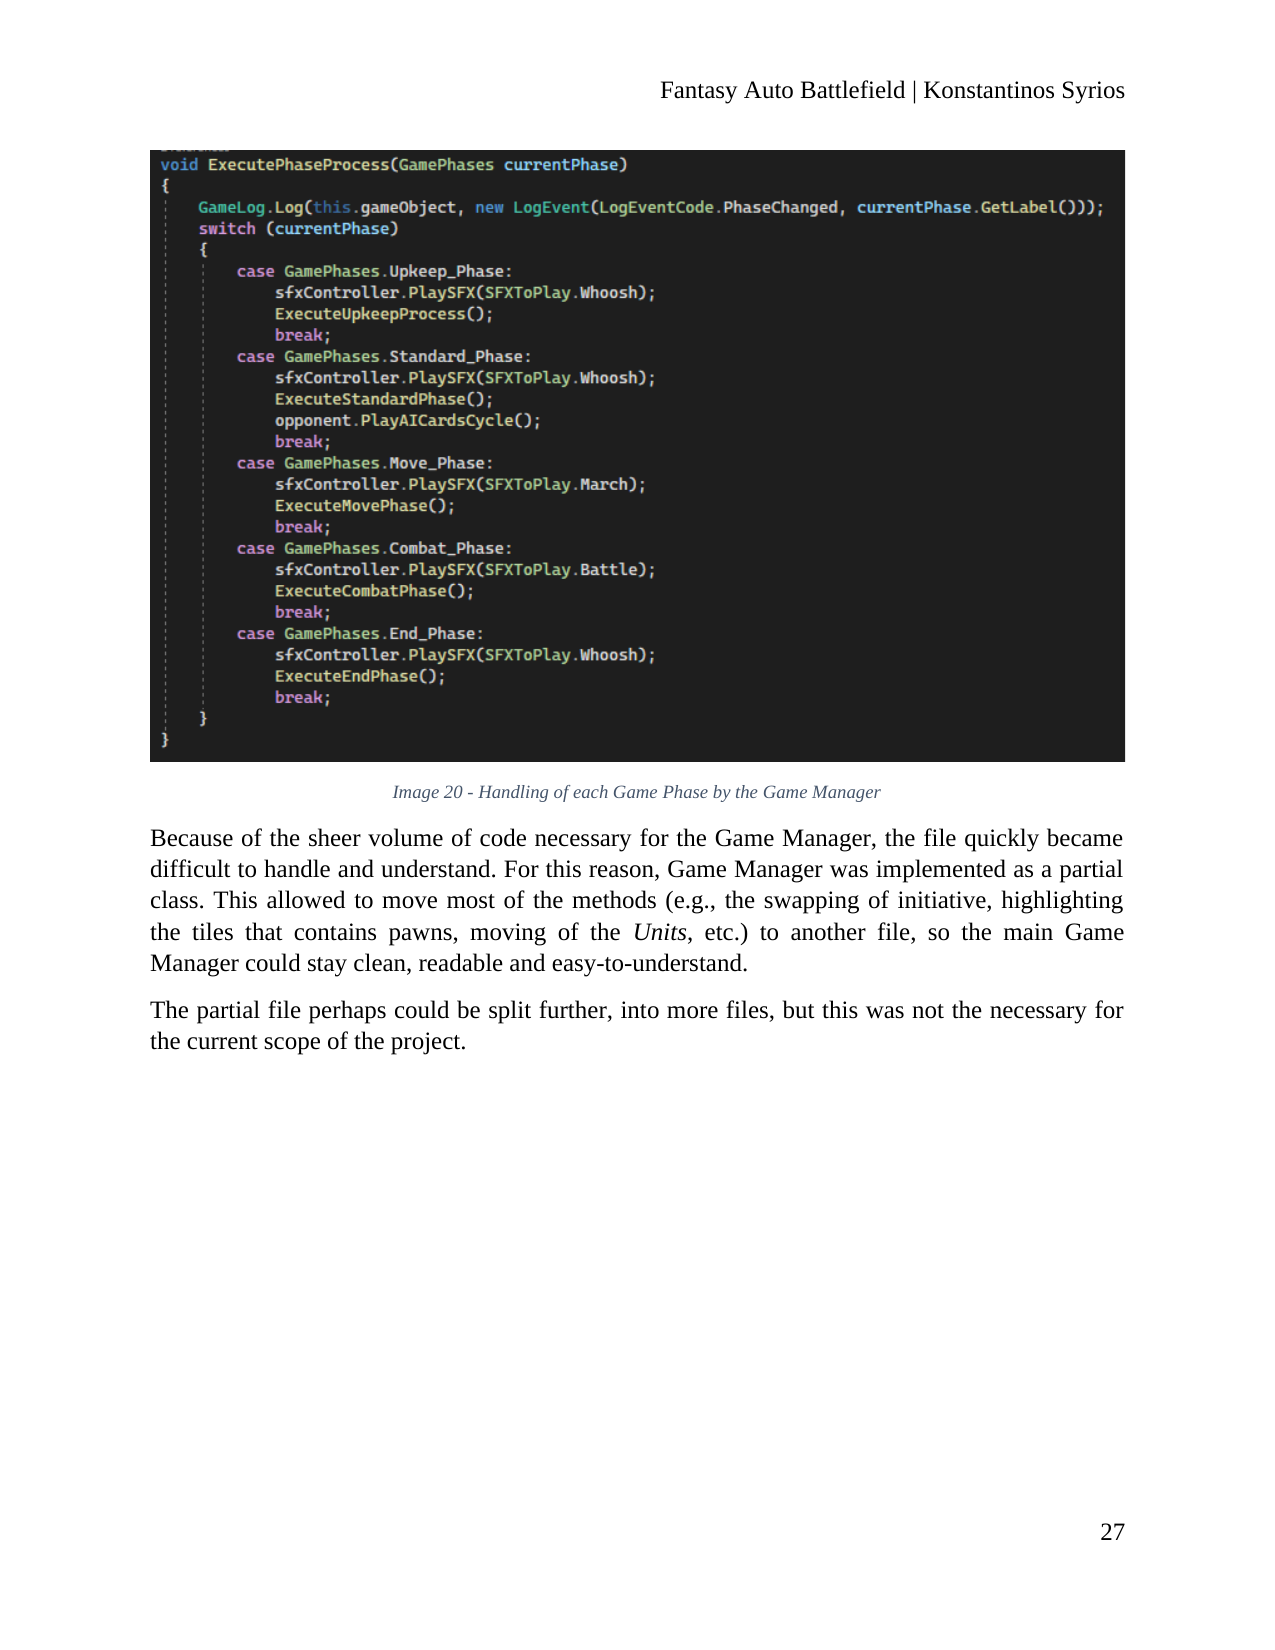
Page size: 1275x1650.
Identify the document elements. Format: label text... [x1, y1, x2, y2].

picture [150, 150, 1125, 762]
text Because of the sheer volume of code necessary for the Game Manager, the file quickly became difficult to handle and understand. For this reason, Game Manager was implemented as a partial class. This allowed to move most of the methods (e.g., the swapping of initiative, highlighting the tiles that contains pawns, moving of the Units, etc.) to another file, so the main Game Manager could stay clean, readable and easy-to-understand. [150, 823, 1125, 976]
text Image 20 - Handling of each Game Phase by the Game Manager [150, 781, 1125, 803]
text The partial file perhaps could be split further, into more files, but this was not the necessary for the current scope of the project. [150, 995, 1125, 1055]
